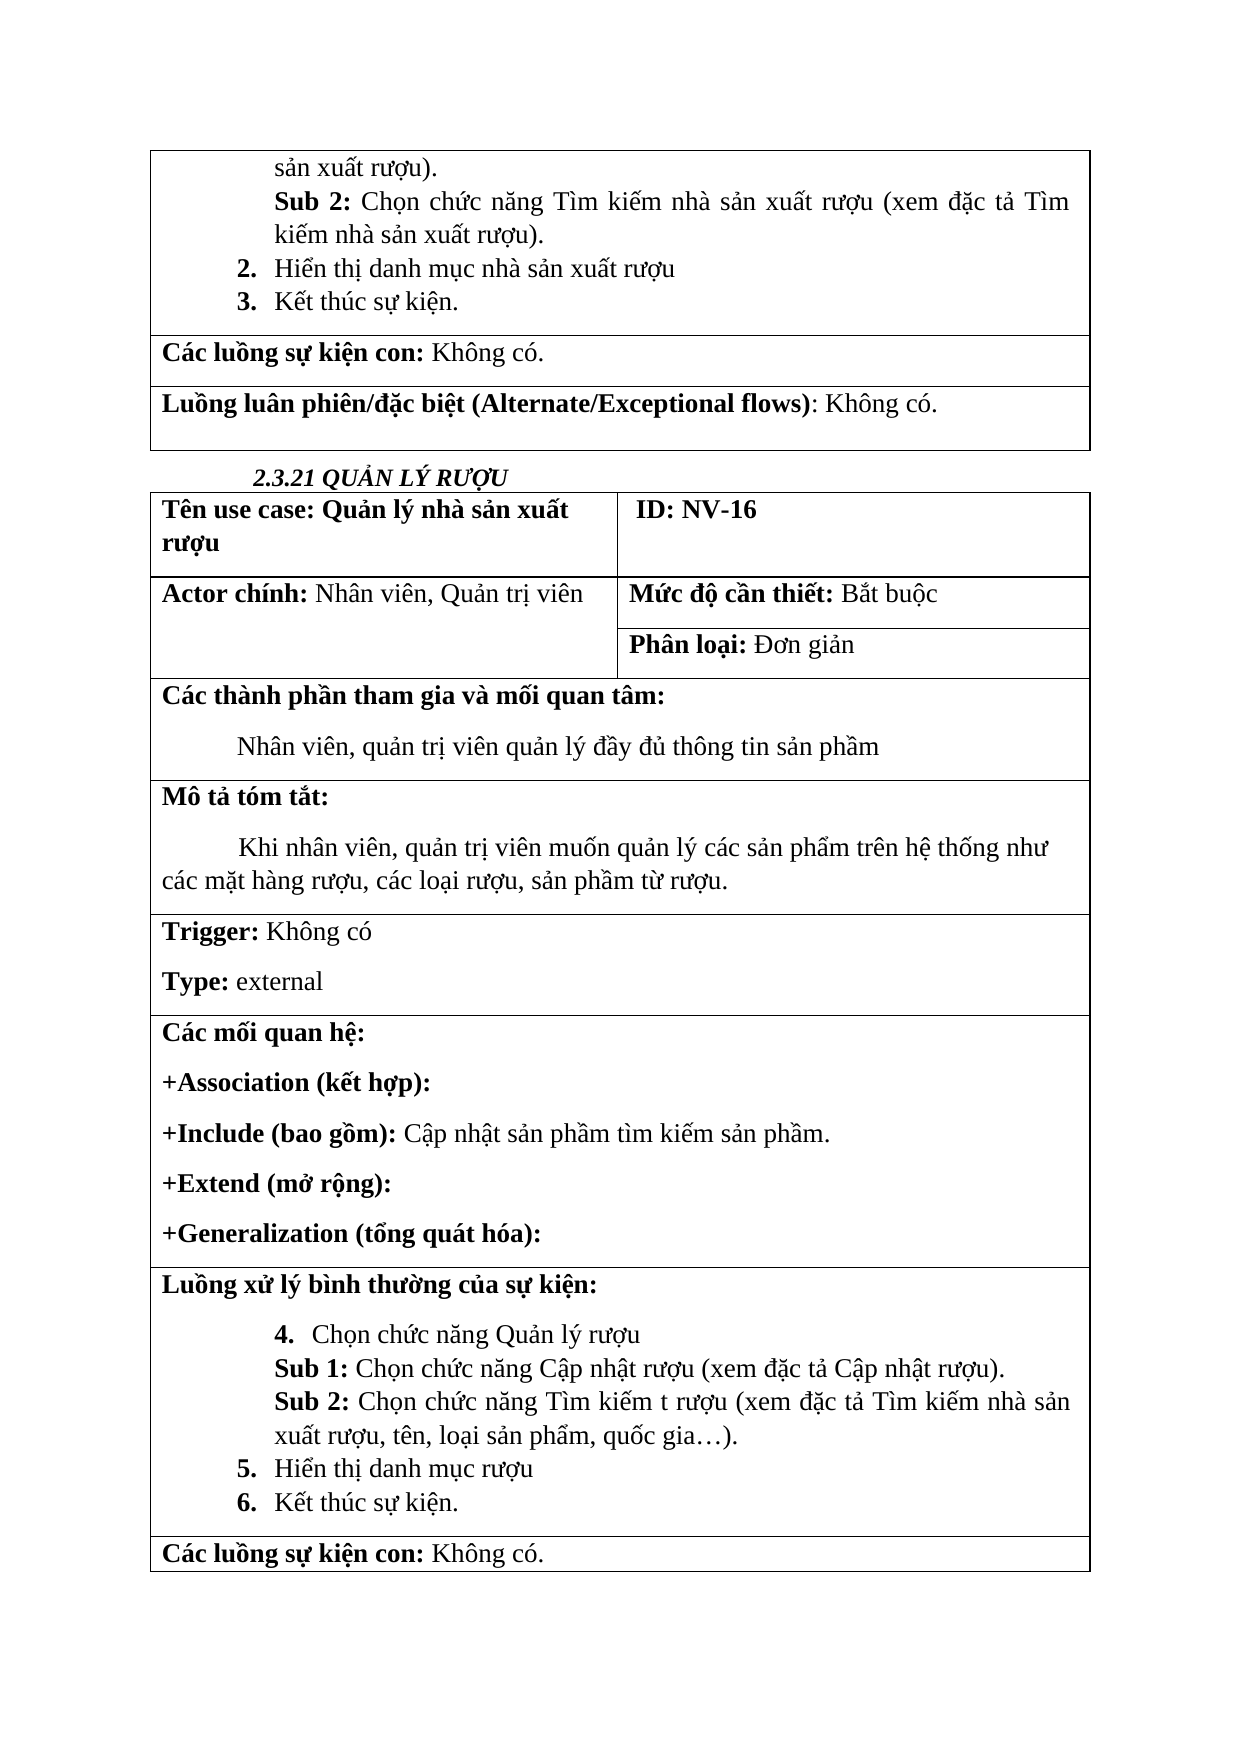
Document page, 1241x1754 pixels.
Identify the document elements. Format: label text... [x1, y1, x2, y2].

table_cell Mức độ cần thiết: Bắt buộc [618, 578, 1089, 627]
table_header ID: NV-16 [618, 493, 1089, 576]
subtitle 2.3.21 QUẢN LÝ RƯỢU [253, 463, 1083, 492]
table_cell Phân loại: Đơn giản [618, 629, 1089, 678]
table_cell Các mối quan hệ: +Association (kết hợp): +Include (bao gồm): Cập nhật sản phầm tìm kiếm sản phầm. +Extend (mở rộng): +Generalization (tổng quát hóa): [151, 1016, 1089, 1267]
table_cell Trigger: Không có Type: external [151, 915, 1089, 1015]
table_cell Mô tả tóm tắt: Khi nhân viên, quản trị viên muốn quản lý các sản phẩm trên hệ thống như các mặt hàng rượu, các loại rượu, sản phầm từ rượu. [151, 781, 1089, 914]
table_cell Các thành phần tham gia và mối quan tâm: Nhân viên, quản trị viên quản lý đầy đủ thông tin sản phầm [151, 679, 1089, 779]
table_header Tên use case: Quản lý nhà sản xuất rượu [151, 493, 617, 576]
table_cell Actor chính: Nhân viên, Quản trị viên [151, 578, 617, 678]
table_cell Các luồng sự kiện con: Không có. [151, 1537, 1089, 1571]
table_cell Các luồng sự kiện con: Không có. [151, 336, 1089, 386]
table_cell Luồng luân phiên/đặc biệt (Alternate/Exceptional flows): Không có. [151, 387, 1089, 450]
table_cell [151, 151, 1089, 335]
table_cell Luồng xử lý bình thường của sự kiện: Chọn chức năng Quản lý rượu Sub 1: Chọn chức năng Cập nhật rượu (xem đặc tả Cập nhật rượu). Sub 2: Chọn chức năng Tìm kiếm t rượu (xem đặc tả Tìm kiếm nhà sản xuất rượu, tên, loại sản phẩm, quốc gia…). Hiển thị danh mục rượu Kết thúc sự kiện. [151, 1268, 1089, 1536]
